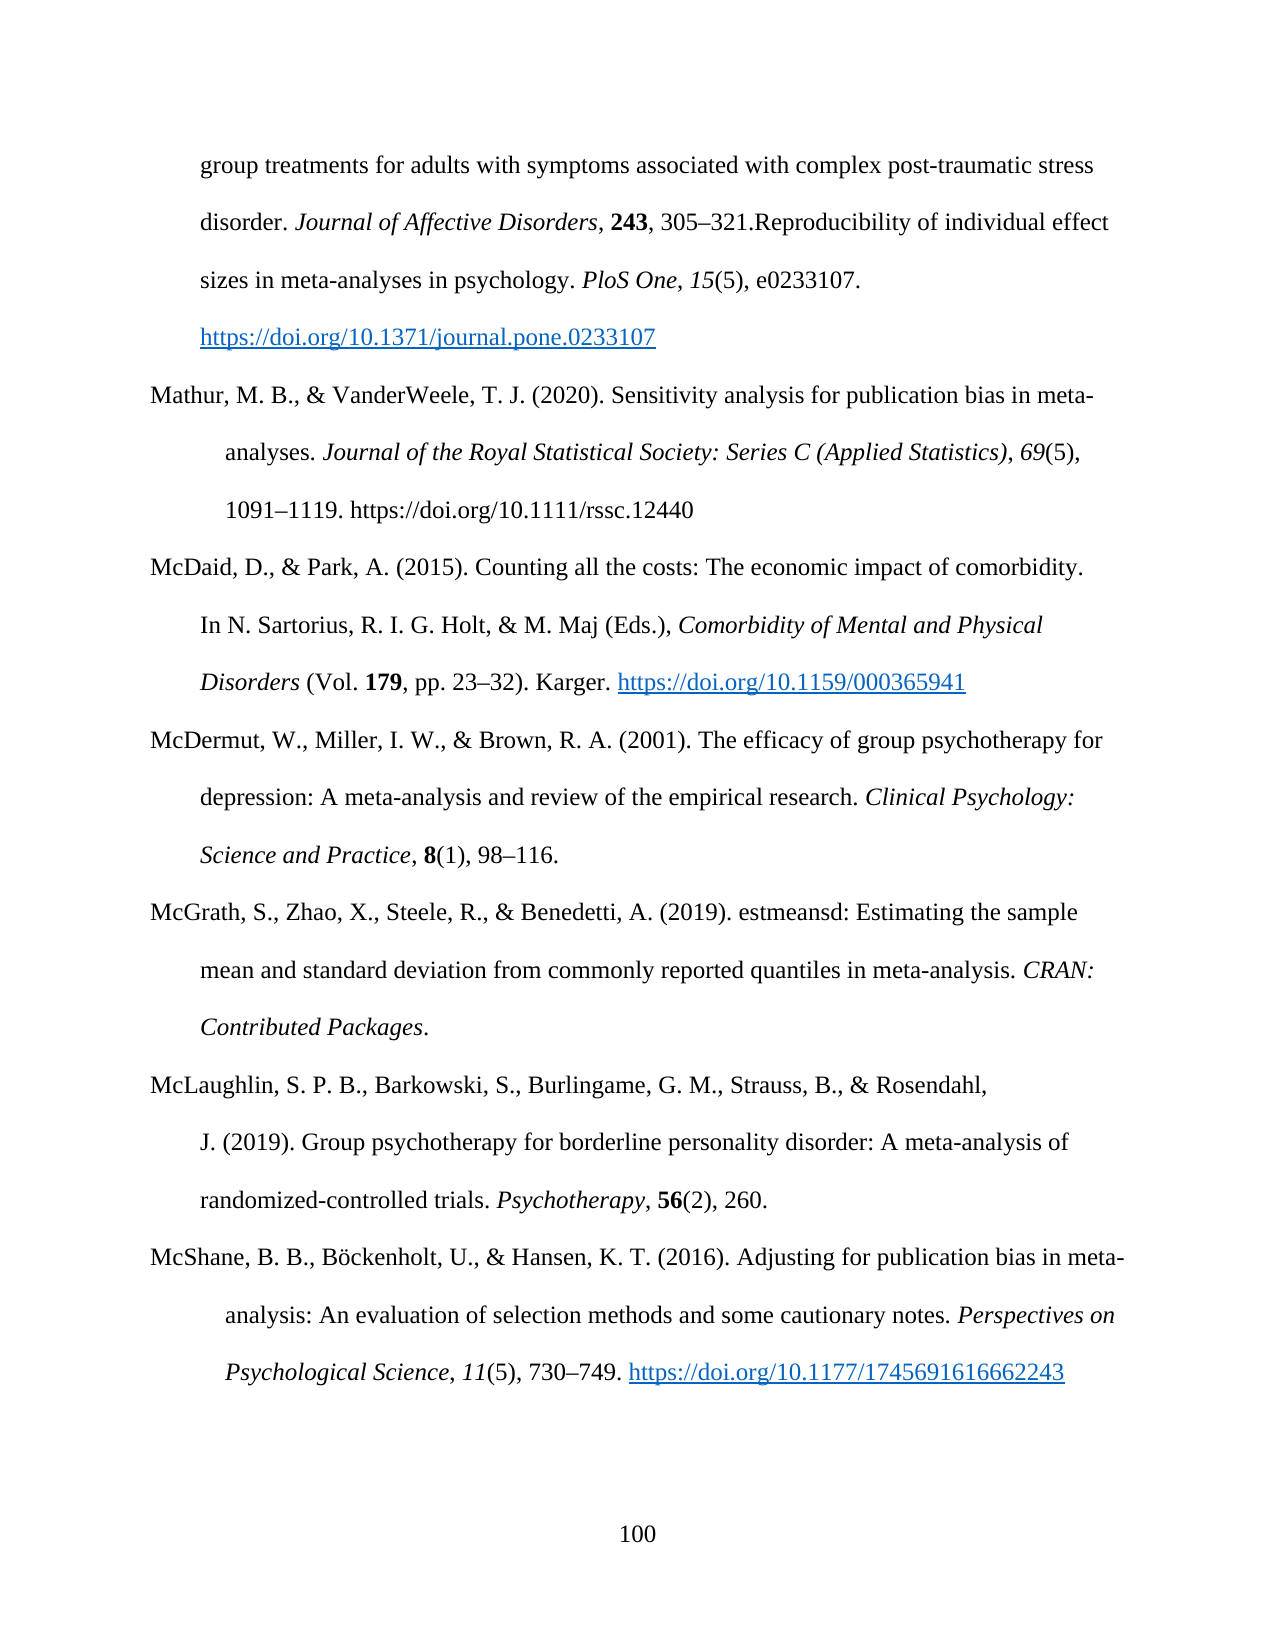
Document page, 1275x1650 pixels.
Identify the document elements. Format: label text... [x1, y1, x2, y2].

text McDermut, W., Miller, I. W., & Brown, R. A. (2001). The efficacy of group psychotherapy for depression: A meta-analysis and review of the empirical research. Clinical Psychology: Science and Practice, 8(1), 98–116. [150, 725, 1125, 869]
text Mathur, M. B., & VanderWeele, T. J. (2020). Sensitivity analysis for publication bias in meta‐analyses. Journal of the Royal Statistical Society: Series C (Applied Statistics), 69(5), 1091–1119. https://doi.org/10.1111/rssc.12440 [150, 380, 1125, 524]
text McShane, B. B., Böckenholt, U., & Hansen, K. T. (2016). Adjusting for publication bias in meta-analysis: An evaluation of selection methods and some cautionary notes. Perspectives on Psychological Science, 11(5), 730–749. https://doi.org/10.1177/1745691616662243 [150, 1242, 1125, 1386]
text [150, 150, 1125, 351]
text McDaid, D., & Park, A. (2015). Counting all the costs: The economic impact of comorbidity. In N. Sartorius, R. I. G. Holt, & M. Maj (Eds.), Comorbidity of Mental and Physical Disorders (Vol. 179, pp. 23–32). Karger. https://doi.org/10.1159/000365941 [150, 552, 1125, 696]
text McLaughlin, S. P. B., Barkowski, S., Burlingame, G. M., Strauss, B., & Rosendahl, J. (2019). Group psychotherapy for borderline personality disorder: A meta-analysis of randomized-controlled trials. Psychotherapy, 56(2), 260. [150, 1070, 1125, 1214]
text McGrath, S., Zhao, X., Steele, R., & Benedetti, A. (2019). estmeansd: Estimating the sample mean and standard deviation from commonly reported quantiles in meta-analysis. CRAN: Contributed Packages. [150, 897, 1125, 1041]
